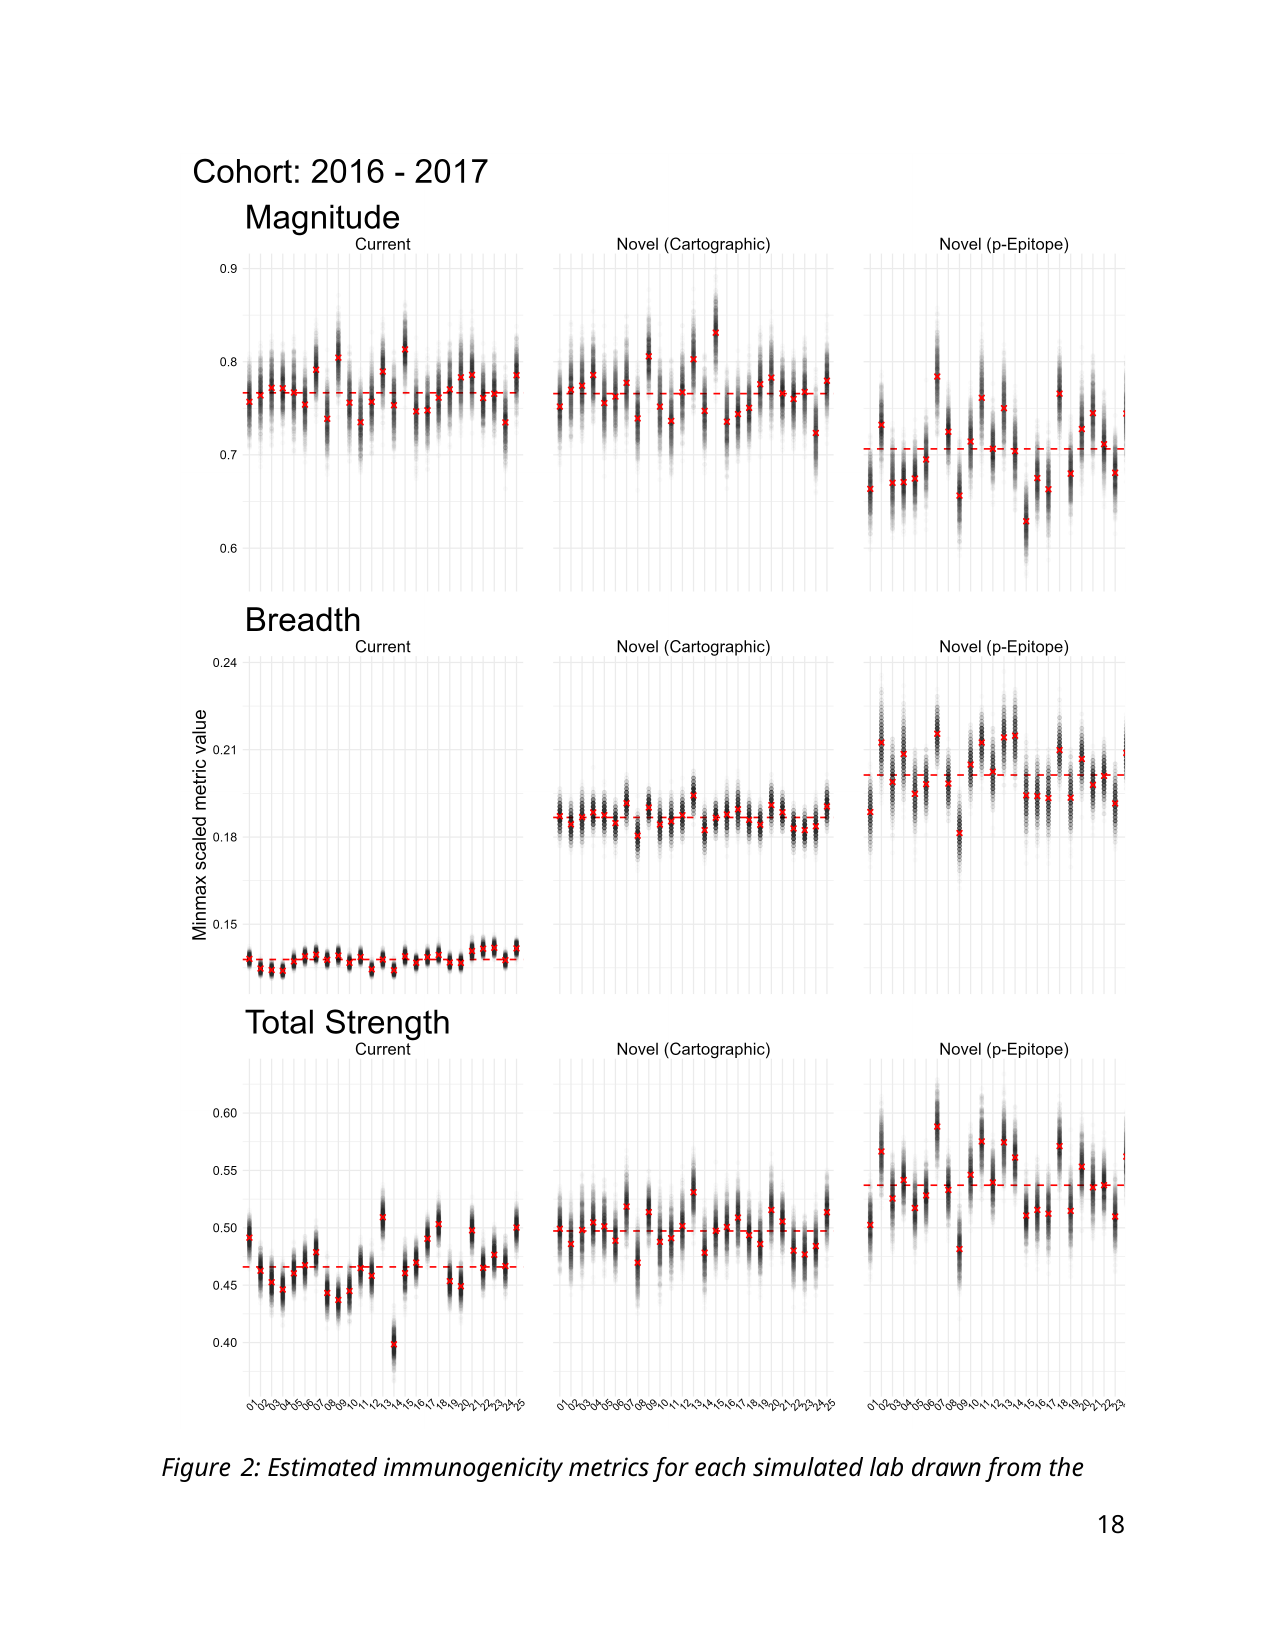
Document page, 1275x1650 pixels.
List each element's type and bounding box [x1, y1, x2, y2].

table_header [150, 150, 1125, 1484]
picture [180, 153, 1125, 1429]
